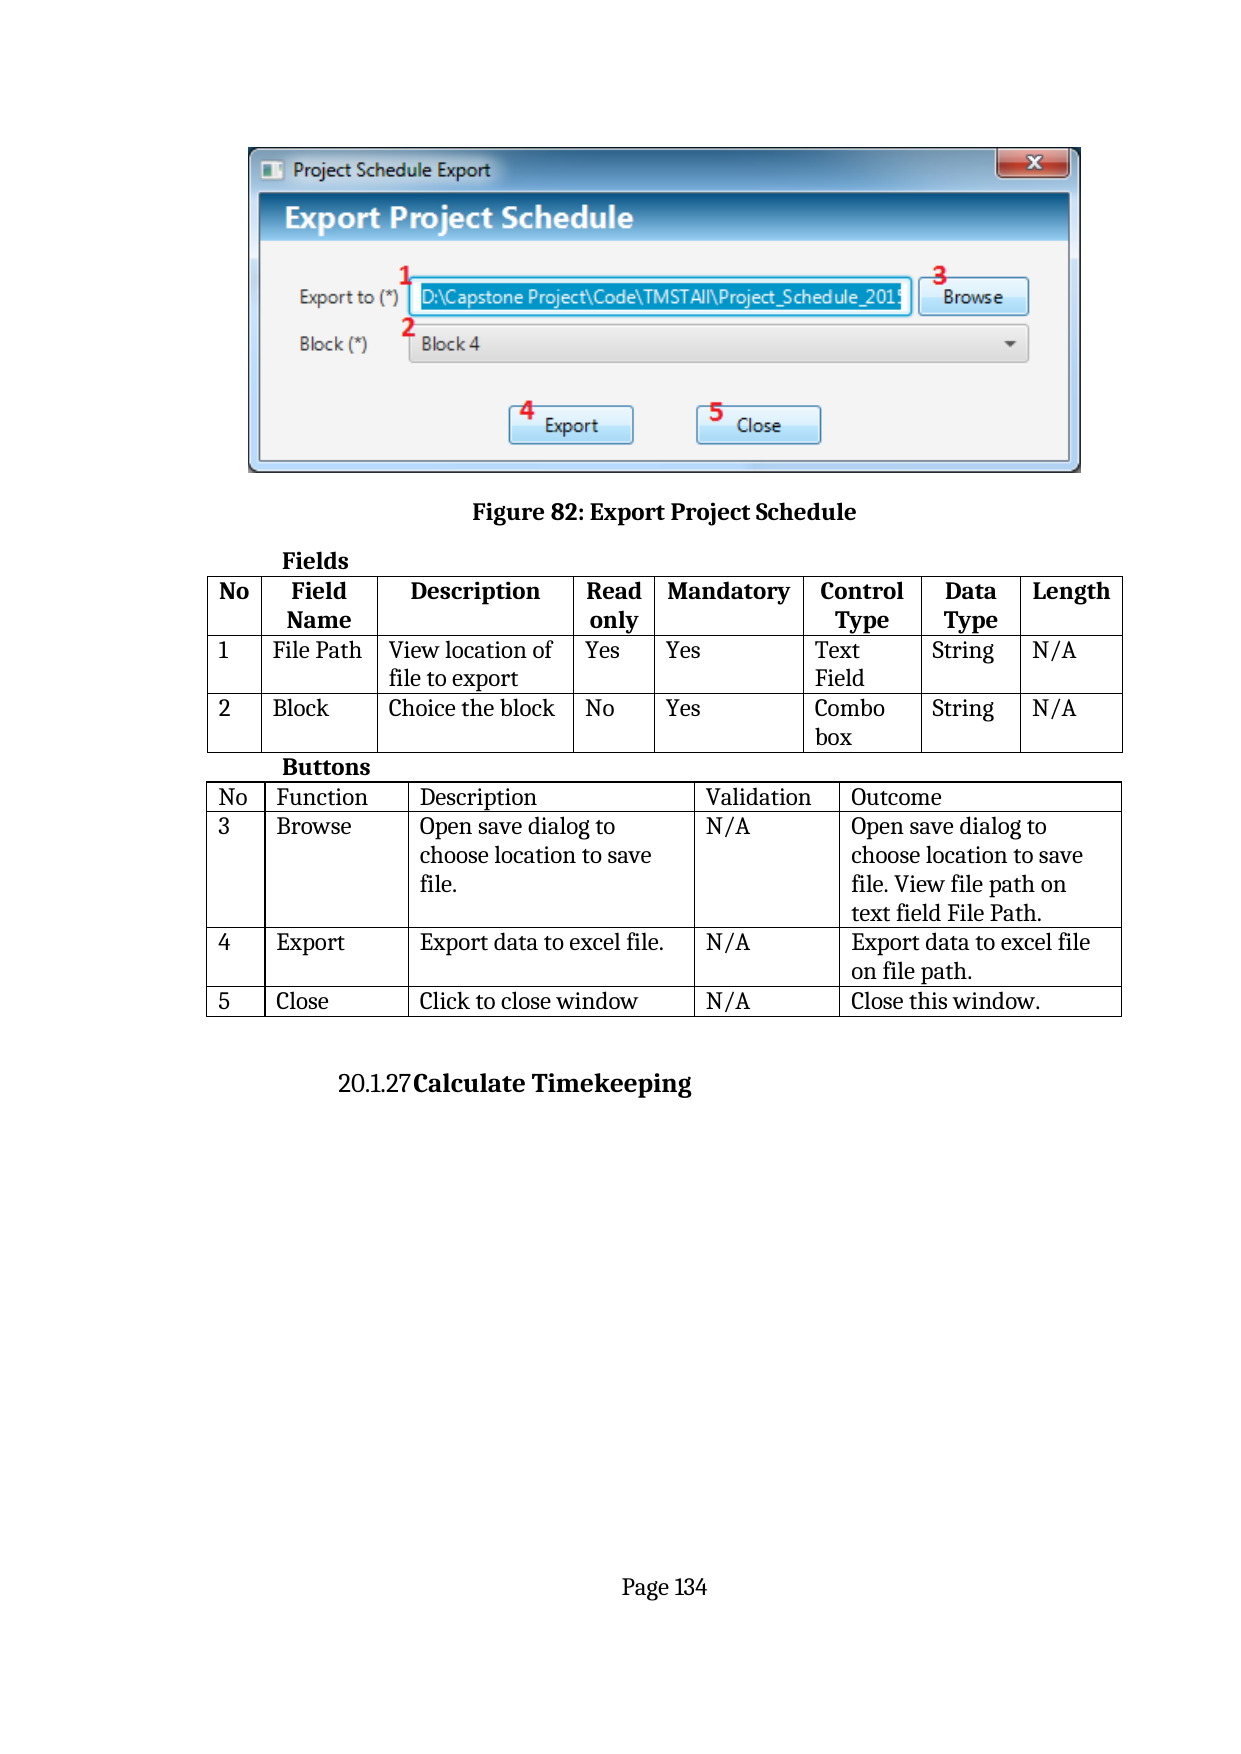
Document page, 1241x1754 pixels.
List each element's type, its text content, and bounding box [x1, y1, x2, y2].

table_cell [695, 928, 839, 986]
picture [248, 147, 1081, 473]
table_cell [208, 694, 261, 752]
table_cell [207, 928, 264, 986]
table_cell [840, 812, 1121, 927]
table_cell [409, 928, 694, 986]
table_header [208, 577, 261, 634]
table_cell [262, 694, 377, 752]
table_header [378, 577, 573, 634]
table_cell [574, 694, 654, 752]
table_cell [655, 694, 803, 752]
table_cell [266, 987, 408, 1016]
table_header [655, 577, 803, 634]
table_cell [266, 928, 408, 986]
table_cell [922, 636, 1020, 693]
text Fields [207, 547, 1122, 576]
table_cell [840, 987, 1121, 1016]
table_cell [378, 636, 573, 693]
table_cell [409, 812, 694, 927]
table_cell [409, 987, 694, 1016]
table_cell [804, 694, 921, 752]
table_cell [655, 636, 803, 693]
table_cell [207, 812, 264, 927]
subtitle Calculate Timekeeping [338, 1068, 1122, 1099]
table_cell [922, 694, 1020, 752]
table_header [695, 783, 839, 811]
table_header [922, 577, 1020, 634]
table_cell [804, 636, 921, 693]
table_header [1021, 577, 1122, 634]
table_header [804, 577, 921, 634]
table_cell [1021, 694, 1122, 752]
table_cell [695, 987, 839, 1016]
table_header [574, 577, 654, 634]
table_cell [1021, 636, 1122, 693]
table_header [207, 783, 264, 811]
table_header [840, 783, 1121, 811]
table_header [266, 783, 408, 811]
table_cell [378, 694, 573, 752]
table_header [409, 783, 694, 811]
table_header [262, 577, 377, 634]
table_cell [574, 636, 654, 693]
text Buttons [207, 753, 1122, 781]
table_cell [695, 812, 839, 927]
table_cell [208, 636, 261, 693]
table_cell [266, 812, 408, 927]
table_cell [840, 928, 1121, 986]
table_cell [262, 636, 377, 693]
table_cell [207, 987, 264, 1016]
